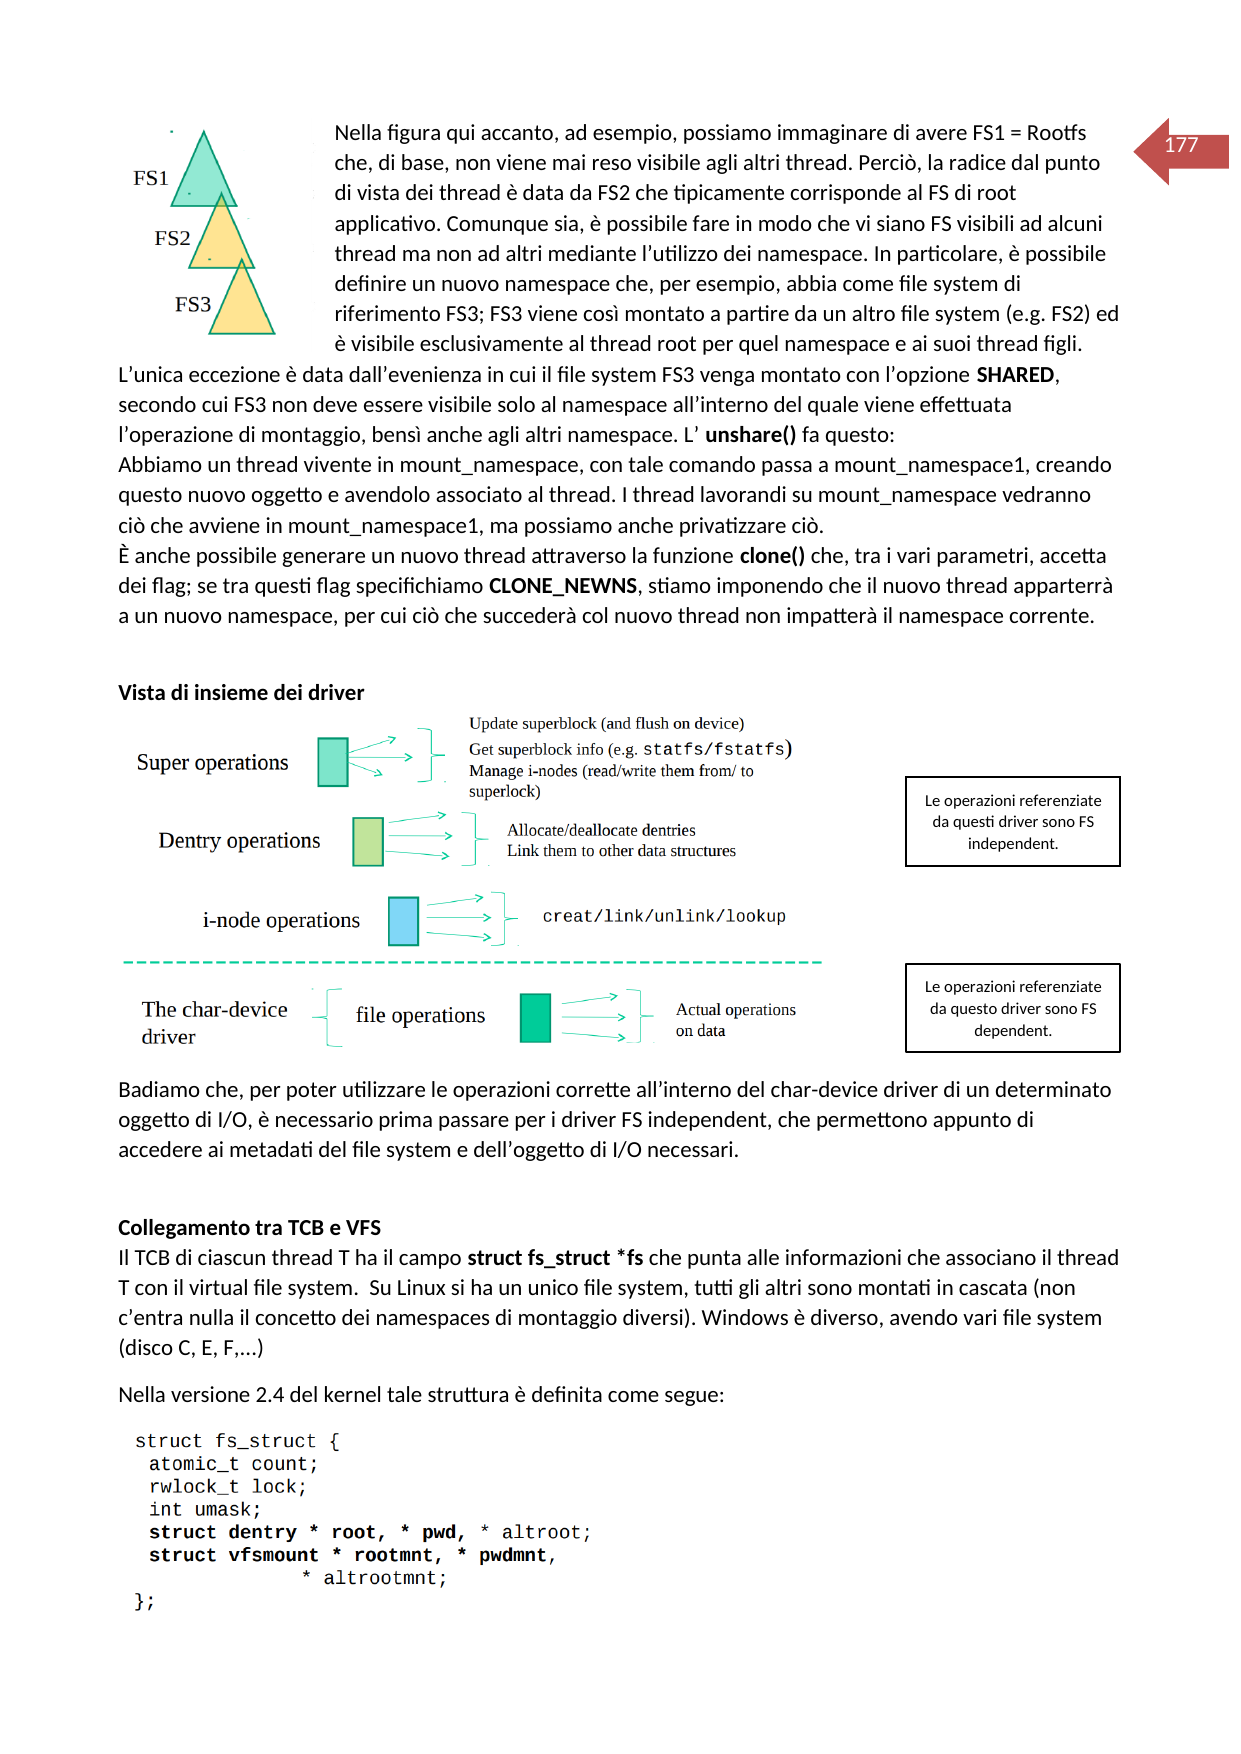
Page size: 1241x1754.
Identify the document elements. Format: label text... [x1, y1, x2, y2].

text Collegamento tra TCB e VFS Il TCB di ciascun thread T ha il campo struct fs_struct *fs che punta alle informazioni che associano il thread T con il virtual file system. Su Linux si ha un unico file system, tutti gli altri sono montati in cascata (non c’entra nulla il concetto dei namespaces di montaggio diversi). Windows è diverso, avendo vari file system (disco C, E, F,...) [118, 1182, 1122, 1361]
text Badiamo che, per poter utilizzare le operazioni corrette all’interno del char-device driver di un determinato oggetto di I/O, è necessario prima passare per i driver FS independent, che permettono appunto di accedere ai metadati del file system e dell’oggetto di I/O necessari. [118, 1075, 1122, 1163]
text Nella versione 2.4 del kernel tale struttura è definita come segue: [118, 1380, 1122, 1408]
picture [118, 708, 825, 1057]
picture [118, 118, 316, 352]
text Nella figura qui accanto, ad esempio, possiamo immaginare di avere FS1 = Rootfs che, di base, non viene mai reso visibile agli altri thread. Perciò, la radice dal punto di vista dei thread è data da FS2 che tipicamente corrisponde al FS di root applicativo. Comunque sia, è possibile fare in modo che vi siano FS visibili ad alcuni thread ma non ad altri mediante l’utilizzo dei namespace. In particolare, è possibile definire un nuovo namespace che, per esempio, abbia come file system di riferimento FS3; FS3 viene così montato a partire da un altro file system (e.g. FS2) ed è visibile esclusivamente al thread root per quel namespace e ai suoi thread figli. L’unica eccezione è data dall’evenienza in cui il file system FS3 venga montato con l’opzione SHARED, secondo cui FS3 non deve essere visibile solo al namespace all’interno del quale viene effettuata l’operazione di montaggio, bensì anche agli altri namespace. L’ unshare() fa questo: Abbiamo un thread vivente in mount_namespace, con tale comando passa a mount_namespace1, creando questo nuovo oggetto e avendolo associato al thread. I thread lavorandi su mount_namespace vedranno ciò che avviene in mount_namespace1, ma possiamo anche privatizzare ciò. È anche possibile generare un nuovo thread attraverso la funzione clone() che, tra i vari parametri, accetta dei flag; se tra questi flag specifichiamo CLONE_NEWNS, stiamo imponendo che il nuovo thread apparterrà a un nuovo namespace, per cui ciò che succederà col nuovo thread non impatterà il namespace corrente. [118, 118, 1122, 629]
picture [118, 1427, 600, 1621]
